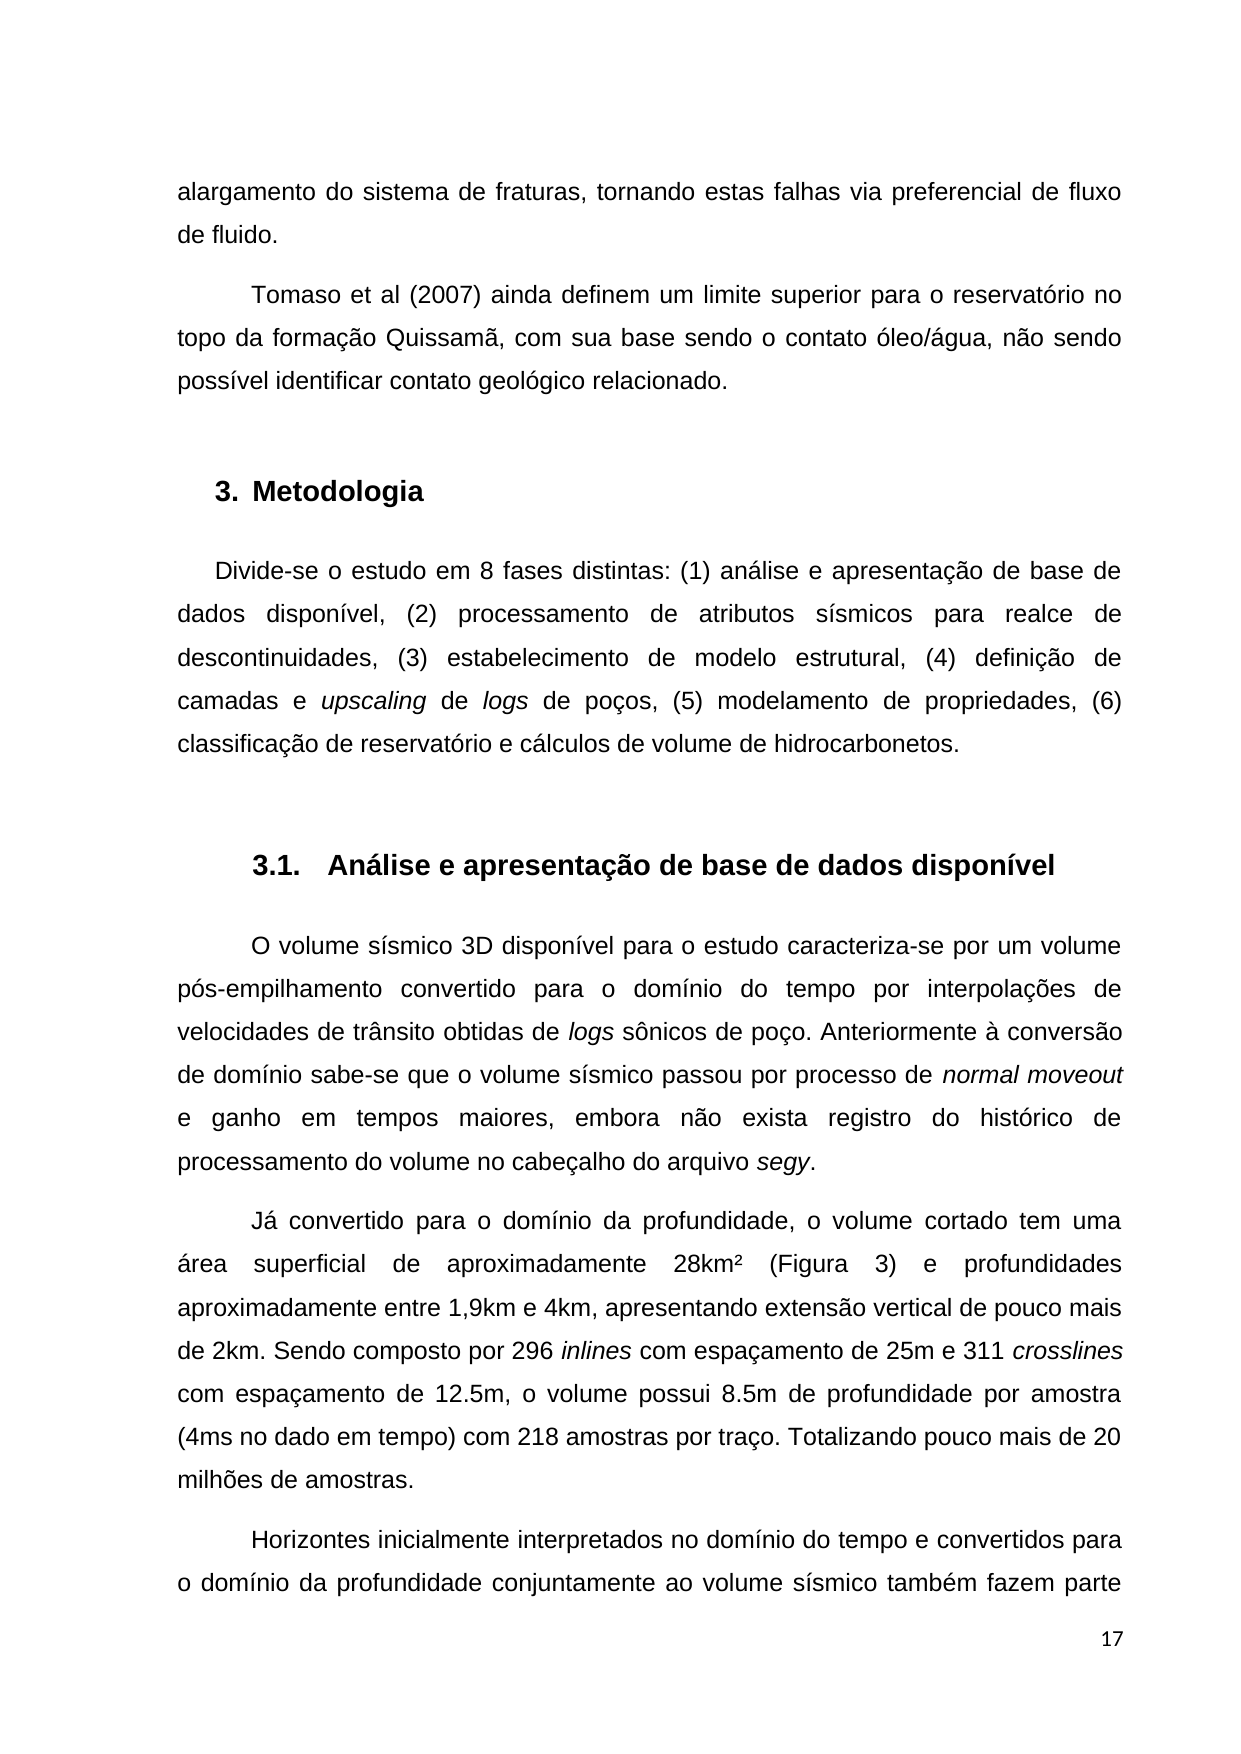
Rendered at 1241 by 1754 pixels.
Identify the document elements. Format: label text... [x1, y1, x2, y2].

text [177, 1525, 1123, 1597]
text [177, 177, 1123, 249]
text Já convertido para o domínio da profundidade, o volume cortado tem uma área superficial de aproximadamente 28km² (Figura 3) e profundidades aproximadamente entre 1,9km e 4km, apresentando extensão vertical de pouco mais de 2km. Sendo composto por 296 inlines com espaçamento de 25m e 311 crosslines com espaçamento de 12.5m, o volume possui 8.5m de profundidade por amostra (4ms no dado em tempo) com 218 amostras por traço. Totalizando pouco mais de 20 milhões de amostras. [177, 1206, 1123, 1494]
text Tomaso et al (2007) ainda definem um limite superior para o reservatório no topo da formação Quissamã, com sua base sendo o contato óleo/água, não sendo possível identificar contato geológico relacionado. [177, 280, 1123, 395]
list Análise e apresentação de base de dados disponível [252, 848, 1123, 912]
text Divide-se o estudo em 8 fases distintas: (1) análise e apresentação de base de dados disponível, (2) processamento de atributos sísmicos para realce de descontinuidades, (3) estabelecimento de modelo estrutural, (4) definição de camadas e upscaling de logs de poços, (5) modelamento de propriedades, (6) classificação de reservatório e cálculos de volume de hidrocarbonetos. [177, 556, 1123, 757]
text O volume sísmico 3D disponível para o estudo caracteriza-se por um volume pós-empilhamento convertido para o domínio do tempo por interpolações de velocidades de trânsito obtidas de logs sônicos de poço. Anteriormente à conversão de domínio sabe-se que o volume sísmico passou por processo de normal moveout e ganho em tempos maiores, embora não exista registro do histórico de processamento do volume no cabeçalho do arquivo segy. [177, 931, 1123, 1175]
list Metodologia [214, 474, 1123, 537]
